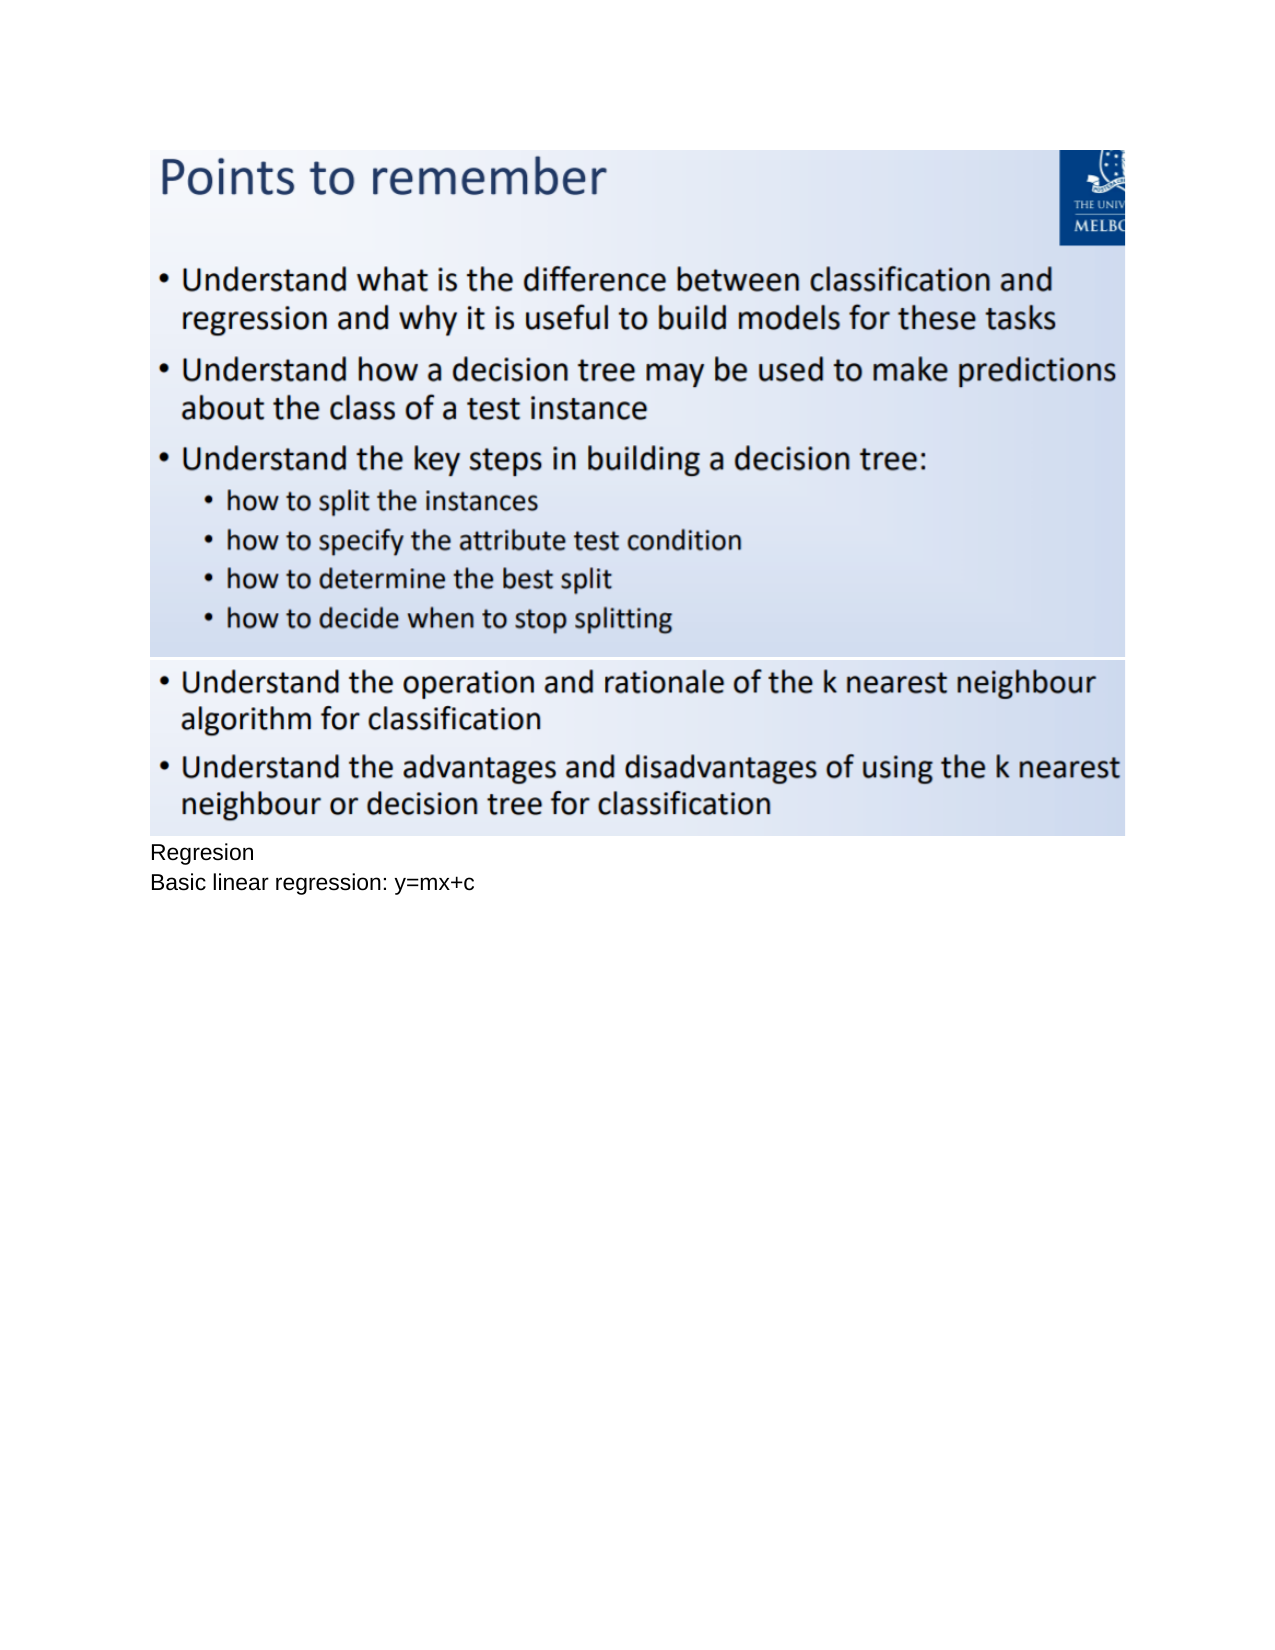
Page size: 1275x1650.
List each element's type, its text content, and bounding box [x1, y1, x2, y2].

picture [150, 660, 1125, 836]
text Basic linear regression: y=mx+c [150, 869, 1125, 896]
text Regresion [150, 839, 1125, 865]
picture [150, 150, 1125, 657]
